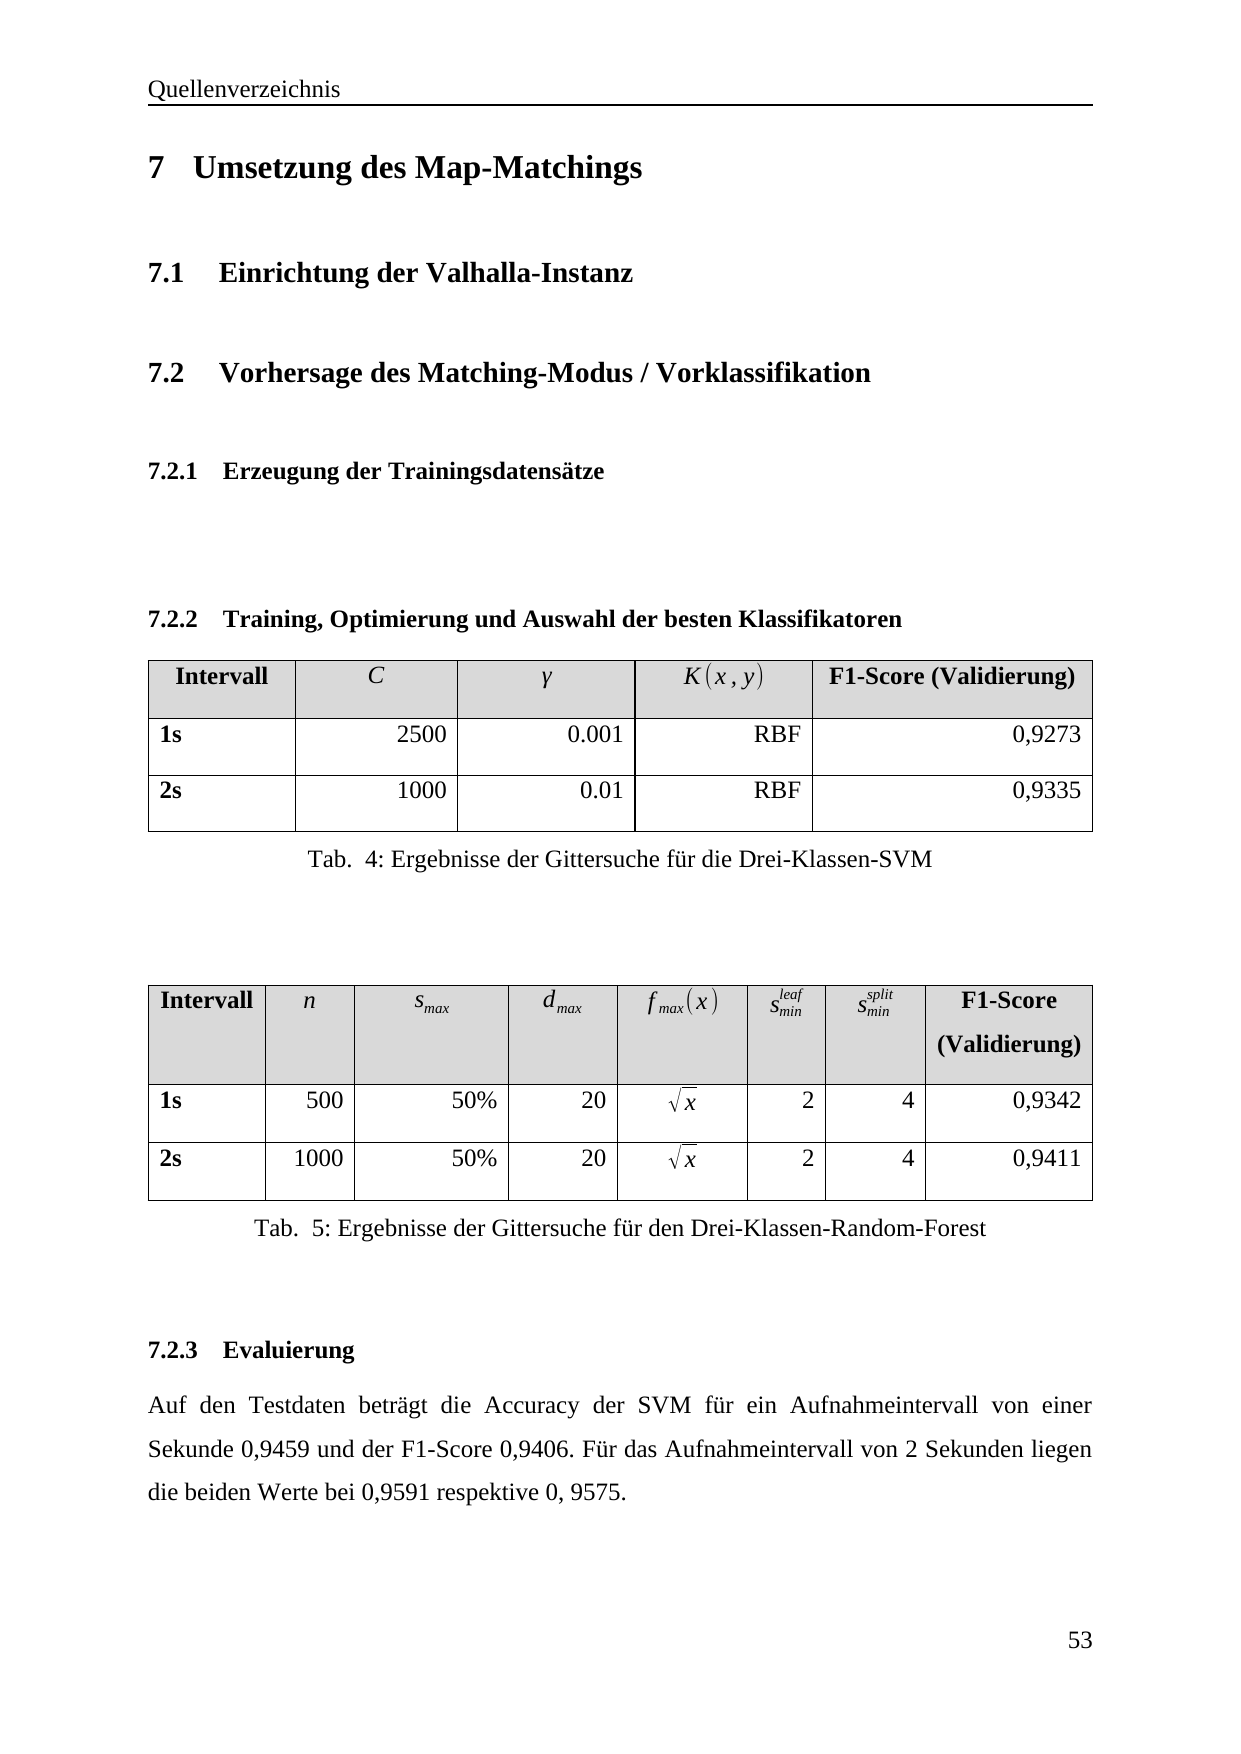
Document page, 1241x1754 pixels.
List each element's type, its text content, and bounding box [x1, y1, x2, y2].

table_cell [618, 1143, 747, 1199]
table_header Intervall [149, 661, 295, 718]
table_cell 0,9411 [926, 1143, 1092, 1199]
table_cell 1000 [266, 1143, 354, 1199]
table_cell 1000 [296, 776, 457, 831]
table_cell 2 [748, 1085, 825, 1142]
table_cell 20 [509, 1143, 617, 1199]
table_cell 2s [149, 776, 295, 831]
table_header [296, 661, 457, 718]
table_cell 0.001 [458, 719, 634, 774]
table_cell RBF [636, 776, 812, 831]
table_header [618, 986, 747, 1084]
subtitle Evaluierung [148, 1335, 1093, 1364]
table_header [748, 986, 825, 1084]
table_cell 500 [266, 1085, 354, 1142]
table_cell 4 [826, 1085, 925, 1142]
subtitle Einrichtung der Valhalla-Instanz [148, 255, 1093, 289]
table_header [509, 986, 617, 1084]
text Auf den Testdaten beträgt die Accuracy der SVM für ein Aufnahmeintervall von einer Sekunde 0,9459 und der F1-Score 0,9406. Für das Aufnahmeintervall von 2 Sekunden liegen die beiden Werte bei 0,9591 respektive 0, 9575. [148, 1391, 1093, 1506]
table_header F1-Score (Validierung) [926, 986, 1092, 1084]
table_cell 1s [149, 1085, 265, 1142]
text Tab. 5: Ergebnisse der Gittersuche für den Drei-Klassen-Random-Forest [148, 1213, 1093, 1242]
table_cell 50% [355, 1085, 508, 1142]
table_cell RBF [636, 719, 812, 774]
subtitle Umsetzung des Map-Matchings [148, 148, 1093, 186]
table_cell 0,9273 [813, 719, 1092, 774]
table_cell 50% [355, 1143, 508, 1199]
table_cell 0,9335 [813, 776, 1092, 831]
table_header F1-Score (Validierung) [813, 661, 1092, 718]
table_header [355, 986, 508, 1084]
subtitle Training, Optimierung und Auswahl der besten Klassifikatoren [148, 604, 1093, 633]
subtitle Vorhersage des Matching-Modus / Vorklassifikation [148, 355, 1093, 389]
subtitle Erzeugung der Trainingsdatensätze [148, 456, 1093, 484]
text Tab. 4: Ergebnisse der Gittersuche für die Drei-Klassen-SVM [148, 844, 1093, 873]
table_header [458, 661, 634, 718]
table_cell 20 [509, 1085, 617, 1142]
table_header [826, 986, 925, 1084]
table_cell 2 [748, 1143, 825, 1199]
table_cell 0,9342 [926, 1085, 1092, 1142]
table_cell 4 [826, 1143, 925, 1199]
table_cell 2s [149, 1143, 265, 1199]
table_cell [618, 1085, 747, 1142]
table_cell 2500 [296, 719, 457, 774]
table_header [266, 986, 354, 1084]
table_cell 0.01 [458, 776, 634, 831]
table_cell 1s [149, 719, 295, 774]
table_header [636, 661, 812, 718]
table_header Intervall [149, 986, 265, 1084]
